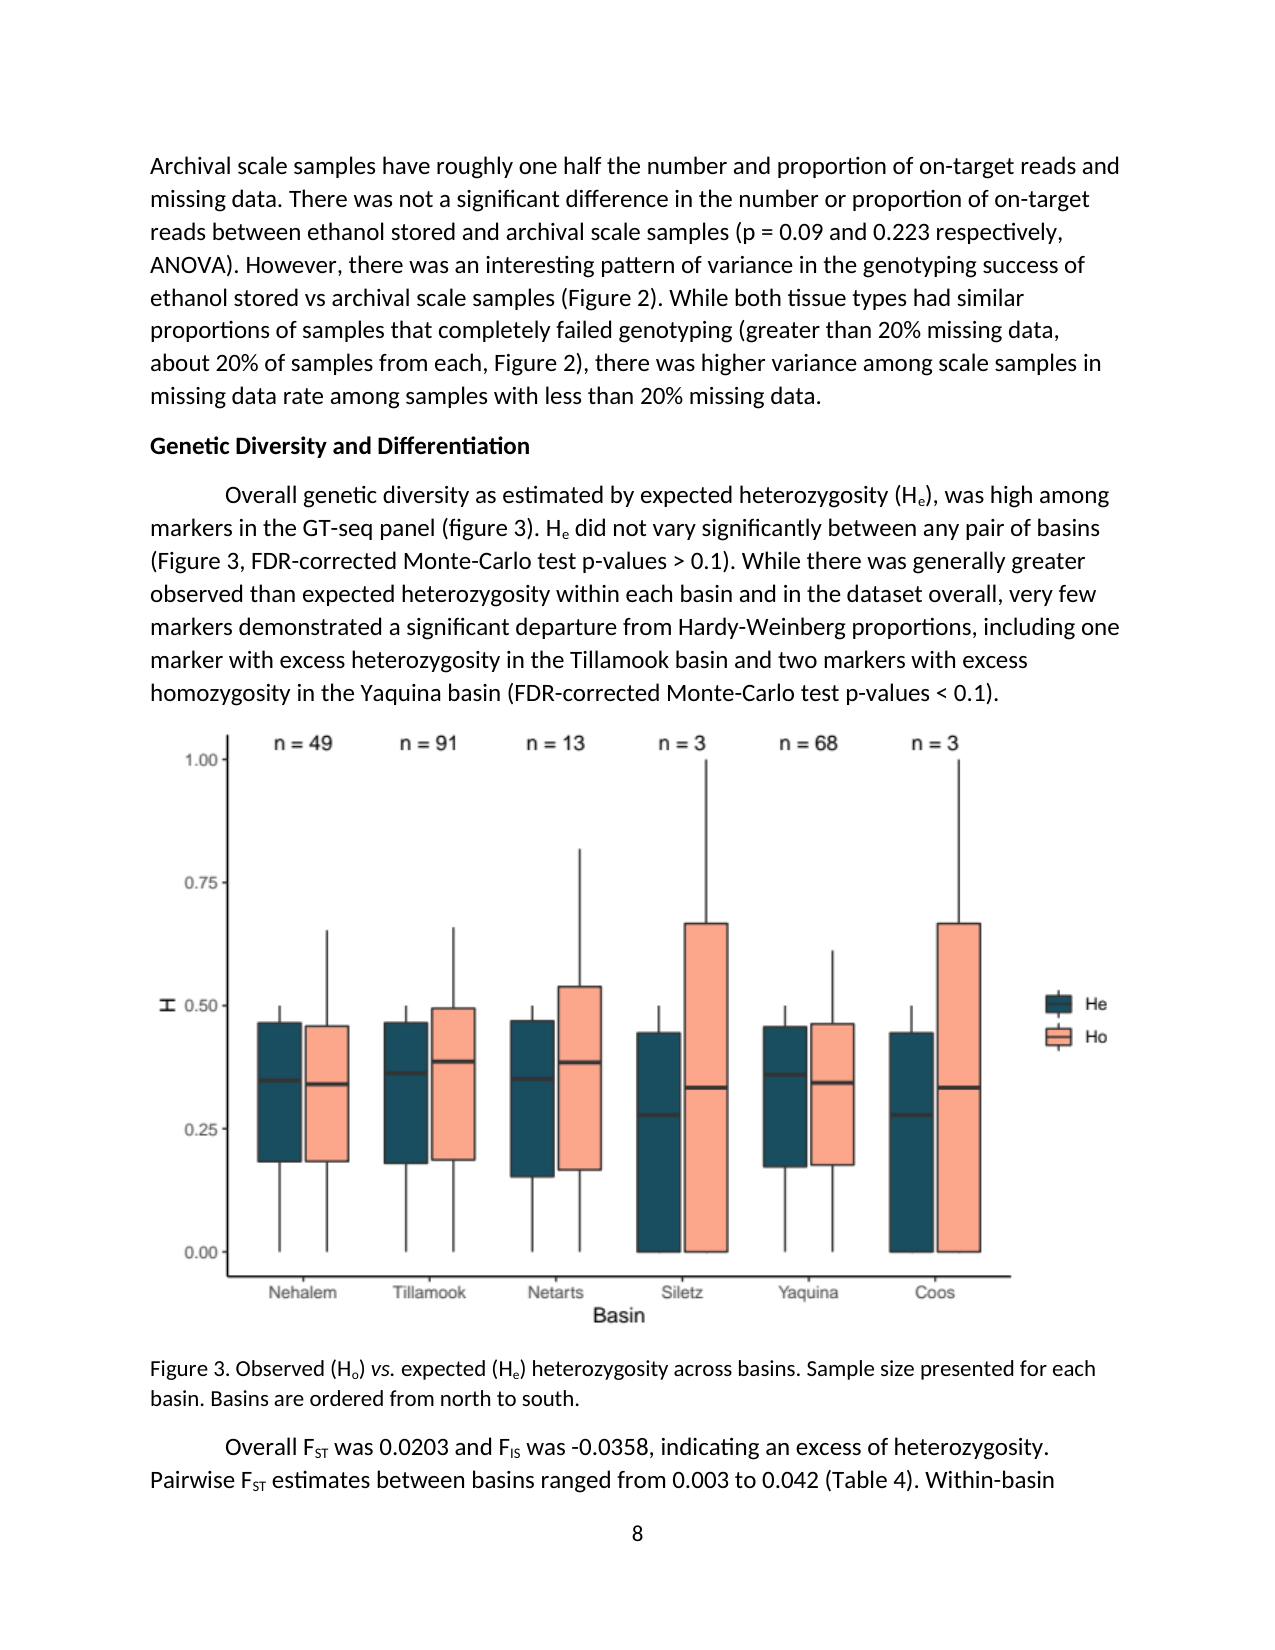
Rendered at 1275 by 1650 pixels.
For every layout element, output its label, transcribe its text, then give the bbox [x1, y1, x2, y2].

text Figure 3. Observed (Ho) vs. expected (He) heterozygosity across basins. Sample size presented for each basin. Basins are ordered from north to south. [150, 1354, 1125, 1413]
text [150, 150, 1125, 411]
text Genetic Diversity and Differentiation [150, 430, 1125, 461]
text Overall genetic diversity as estimated by expected heterozygosity (He), was high among markers in the GT-seq panel (figure 3). He did not vary significantly between any pair of basins (Figure 3, FDR-corrected Monte-Carlo test p-values > 0.1). While there was generally greater observed than expected heterozygosity within each basin and in the dataset overall, very few markers demonstrated a significant departure from Hardy-Weinberg proportions, including one marker with excess heterozygosity in the Tillamook basin and two markers with excess homozygosity in the Yaquina basin (FDR-corrected Monte-Carlo test p-values < 0.1). [150, 479, 1125, 708]
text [150, 1431, 1125, 1495]
